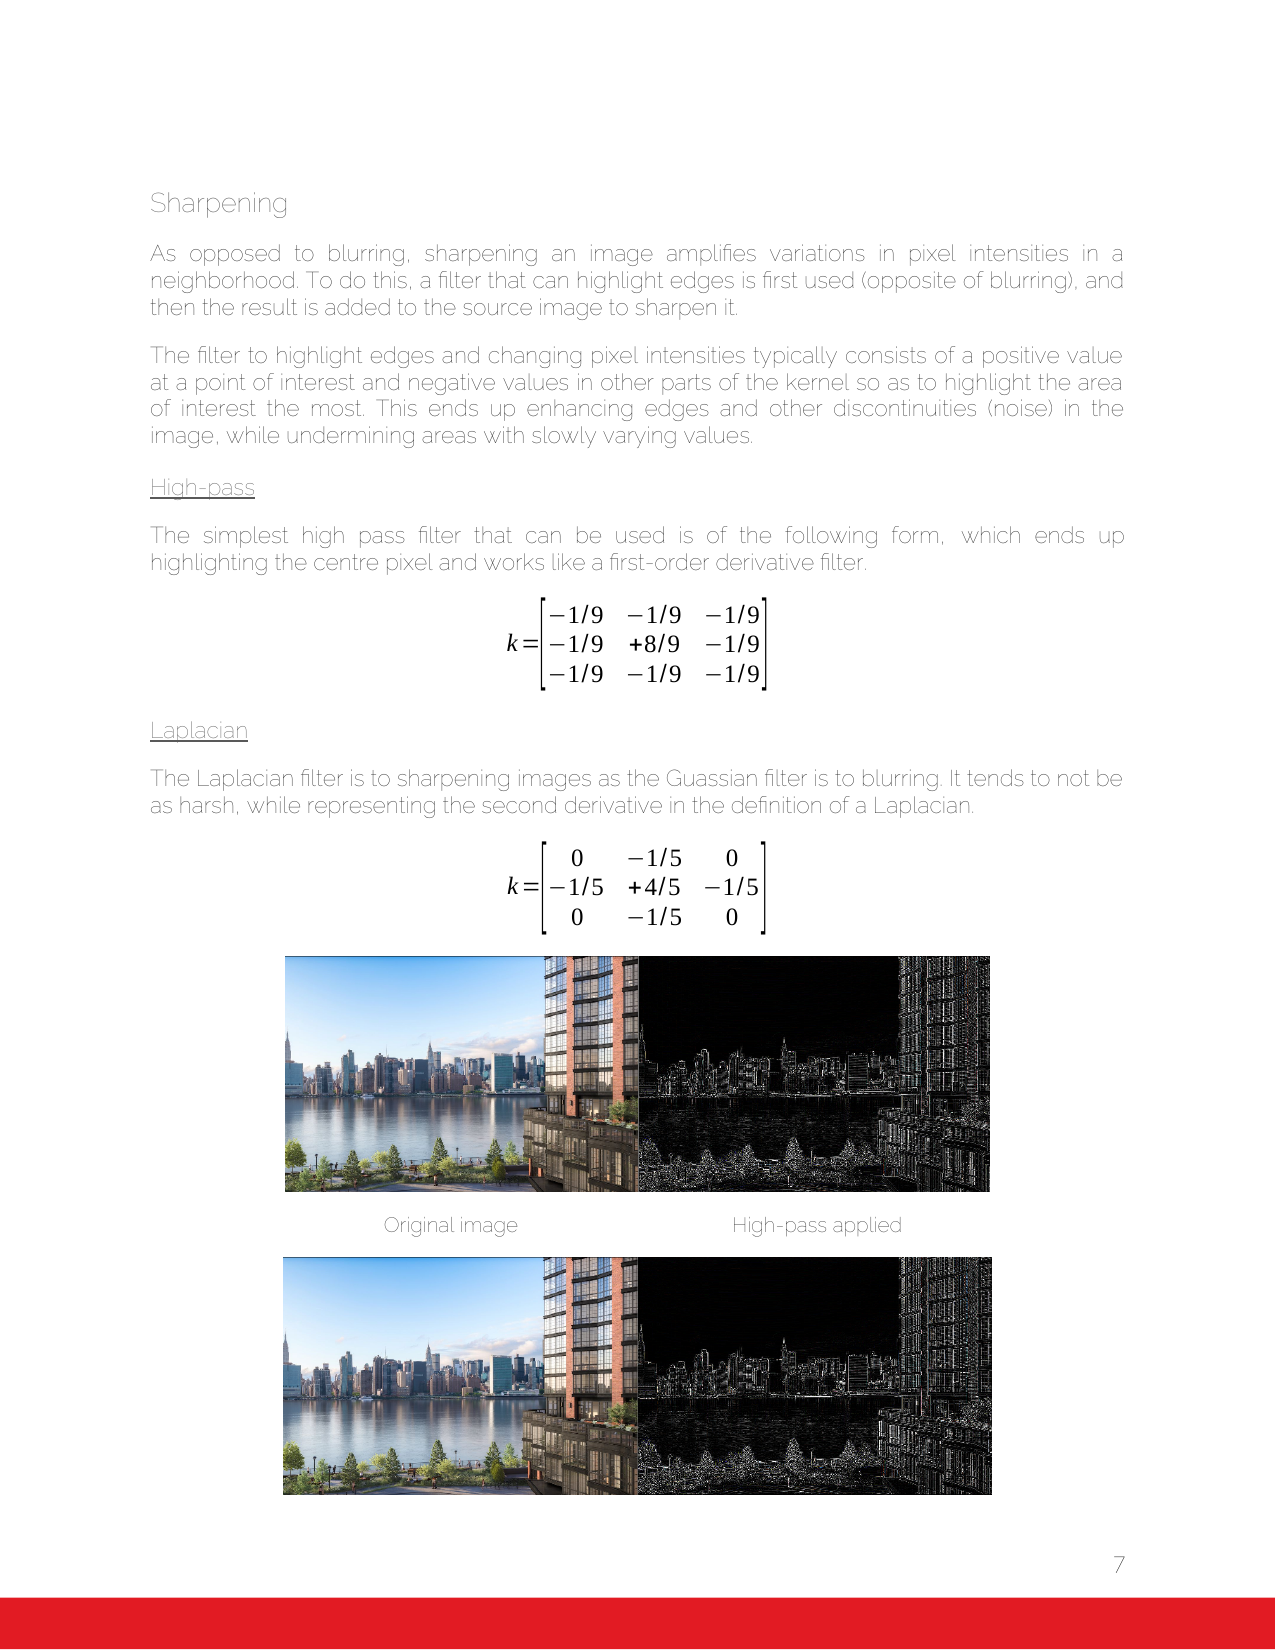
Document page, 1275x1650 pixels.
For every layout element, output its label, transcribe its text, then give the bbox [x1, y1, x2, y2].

picture [285, 956, 990, 1192]
subtitle Laplacian [150, 717, 1125, 744]
table_header [271, 935, 1003, 1192]
text The Laplacian filter is to sharpening images as the Guassian filter is to blurring. It tends to not be as harsh, while representing the second derivative in the definition of a Laplacian. [150, 765, 1125, 819]
table_cell Original image [271, 1192, 630, 1237]
table_cell [271, 1237, 1003, 1494]
text The simplest high pass filter that can be used is of the following form, which ends up highlighting the centre pixel and works like a first-order derivative filter. [150, 522, 1125, 576]
text As opposed to blurring, sharpening an image amplifies variations in pixel intensities in a neighborhood. To do this, a filter that can highlight edges is first used (opposite of blurring), and then the result is added to the source image to sharpen it. [150, 240, 1125, 321]
subtitle High-pass [150, 474, 1125, 501]
table_cell High-pass applied [630, 1192, 1003, 1237]
subtitle Sharpening [150, 187, 1125, 219]
picture [283, 1257, 992, 1495]
text The filter to highlight edges and changing pixel intensities typically consists of a positive value at a point of interest and negative values in other parts of the kernel so as to highlight the area of interest the most. This ends up enhancing edges and other discontinuities (noise) in the image, while undermining areas with slowly varying values. [150, 342, 1125, 449]
